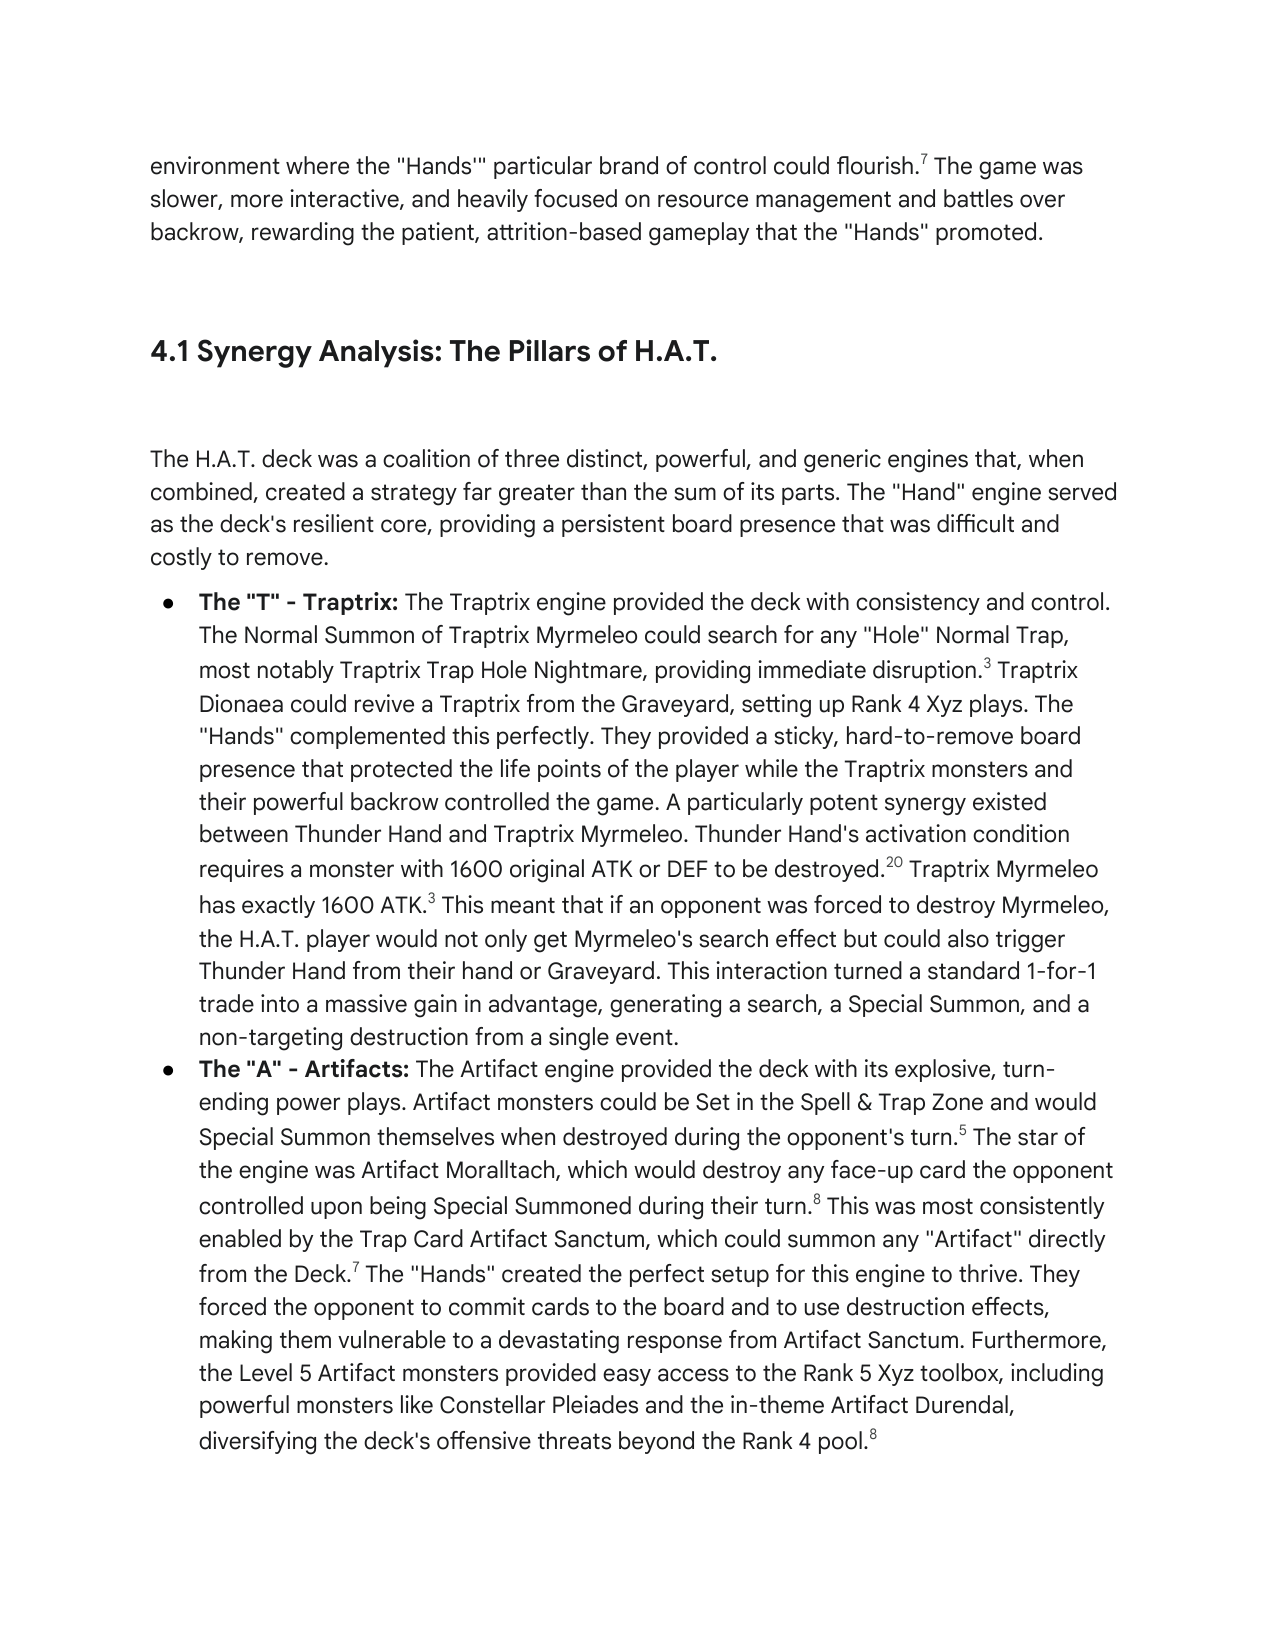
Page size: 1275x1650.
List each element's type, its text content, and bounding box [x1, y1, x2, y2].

text The H.A.T. deck was a coalition of three distinct, powerful, and generic engines that, when combined, created a strategy far greater than the sum of its parts. The "Hand" engine served as the deck's resilient core, providing a persistent board presence that was difficult and costly to remove. [150, 445, 1125, 572]
subtitle 4.1 Synergy Analysis: The Pillars of H.A.T. [150, 333, 1125, 370]
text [150, 150, 1125, 247]
list The "T" - Traptrix: The Traptrix engine provided the deck with consistency and control. The Normal Summon of Traptrix Myrmeleo could search for any "Hole" Normal Trap, most notably Traptrix Trap Hole Nightmare, providing immediate disruption.3 Traptrix Dionaea could revive a Traptrix from the Graveyard, setting up Rank 4 Xyz plays. The "Hands" complemented this perfectly. They provided a sticky, hard-to-remove board presence that protected the life points of the player while the Traptrix monsters and their powerful backrow controlled the game. A particularly potent synergy existed between Thunder Hand and Traptrix Myrmeleo. Thunder Hand's activation condition requires a monster with 1600 original ATK or DEF to be destroyed.20 Traptrix Myrmeleo has exactly 1600 ATK.3 This meant that if an opponent was forced to destroy Myrmeleo, the H.A.T. player would not only get Myrmeleo's search effect but could also trigger Thunder Hand from their hand or Graveyard. This interaction turned a standard 1-for-1 trade into a massive gain in advantage, generating a search, a Special Summon, and a non-targeting destruction from a single event. [161, 589, 1125, 1052]
list The "A" - Artifacts: The Artifact engine provided the deck with its explosive, turn-ending power plays. Artifact monsters could be Set in the Spell & Trap Zone and would Special Summon themselves when destroyed during the opponent's turn.5 The star of the engine was Artifact Moralltach, which would destroy any face-up card the opponent controlled upon being Special Summoned during their turn.8 This was most consistently enabled by the Trap Card Artifact Sanctum, which could summon any "Artifact" directly from the Deck.7 The "Hands" created the perfect setup for this engine to thrive. They forced the opponent to commit cards to the board and to use destruction effects, making them vulnerable to a devastating response from Artifact Sanctum. Furthermore, the Level 5 Artifact monsters provided easy access to the Rank 5 Xyz toolbox, including powerful monsters like Constellar Pleiades and the in-theme Artifact Durendal, diversifying the deck's offensive threats beyond the Rank 4 pool.8 [161, 1056, 1125, 1456]
